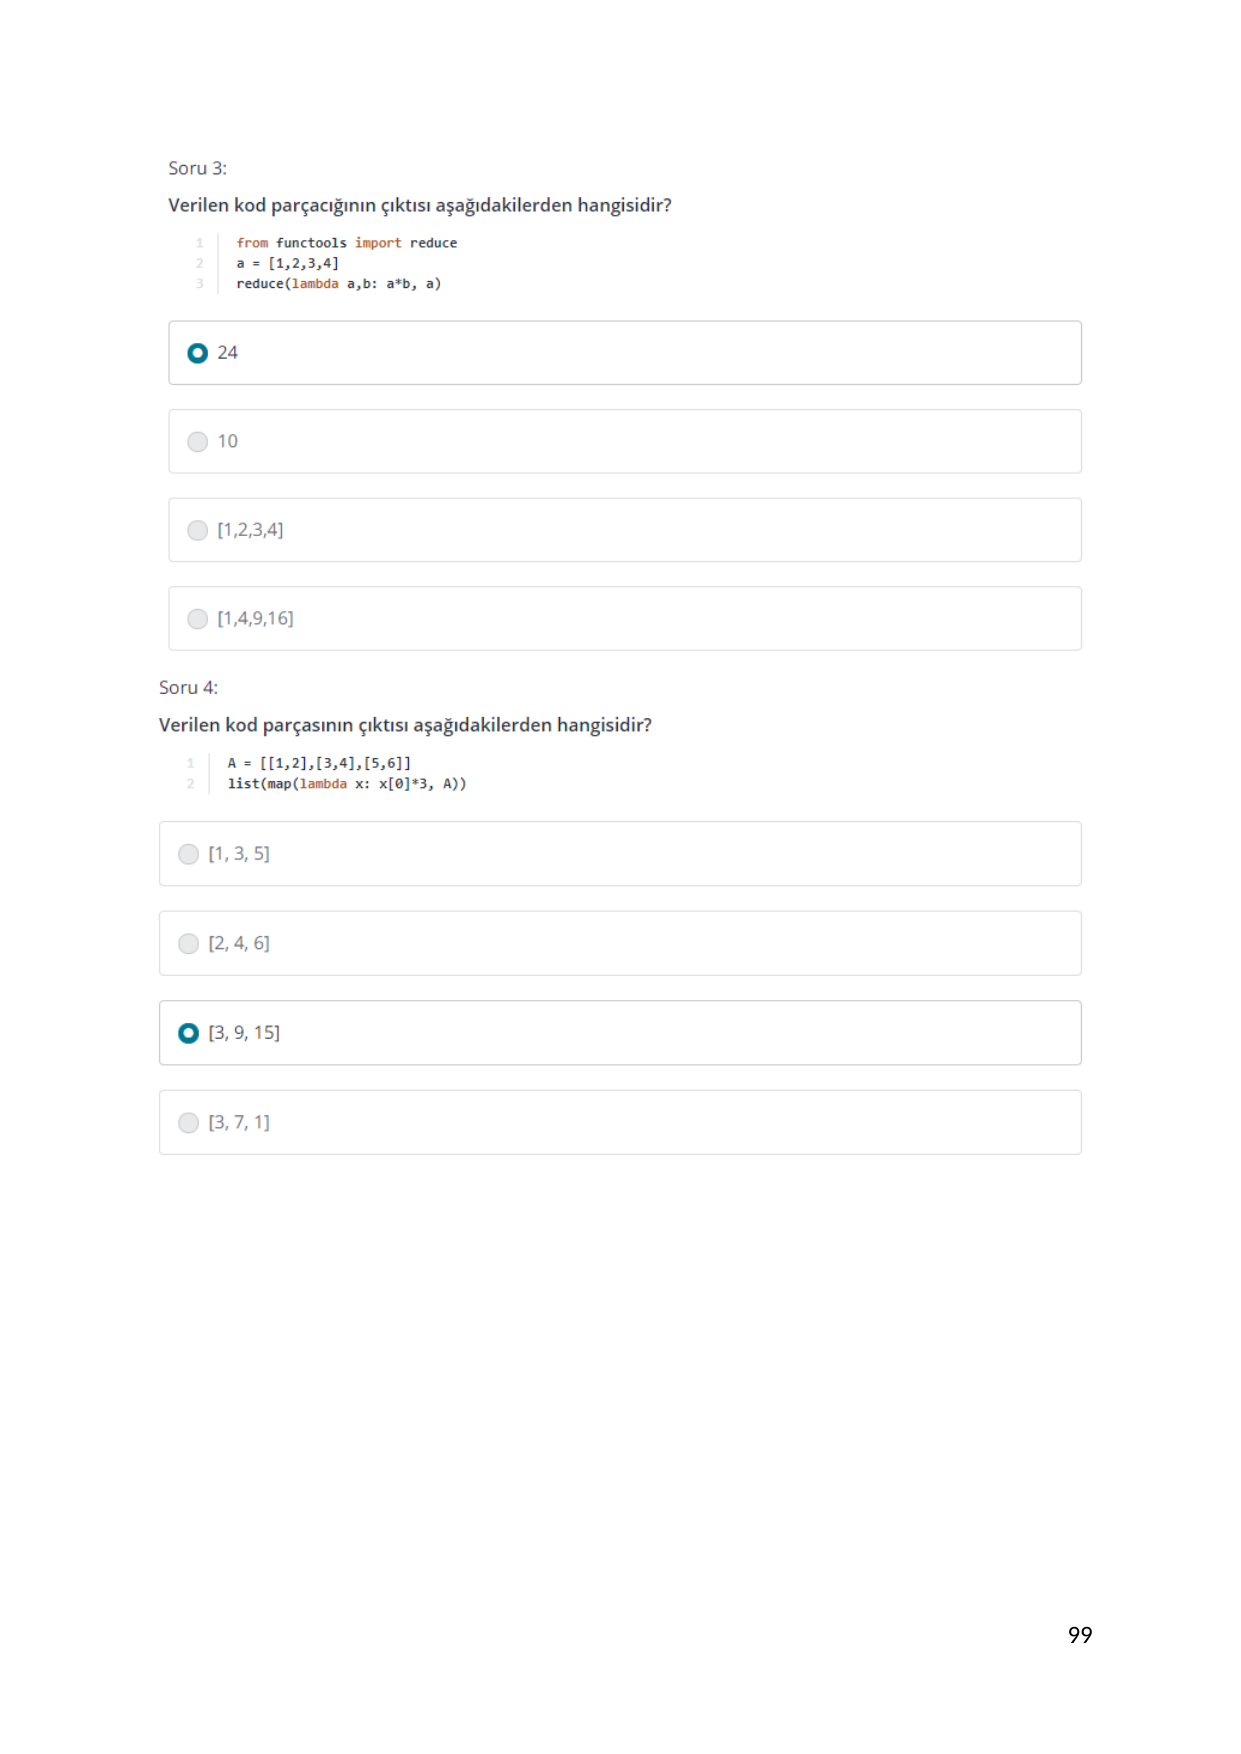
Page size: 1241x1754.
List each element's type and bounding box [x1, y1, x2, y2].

picture [147, 147, 1093, 670]
picture [147, 672, 1093, 1166]
